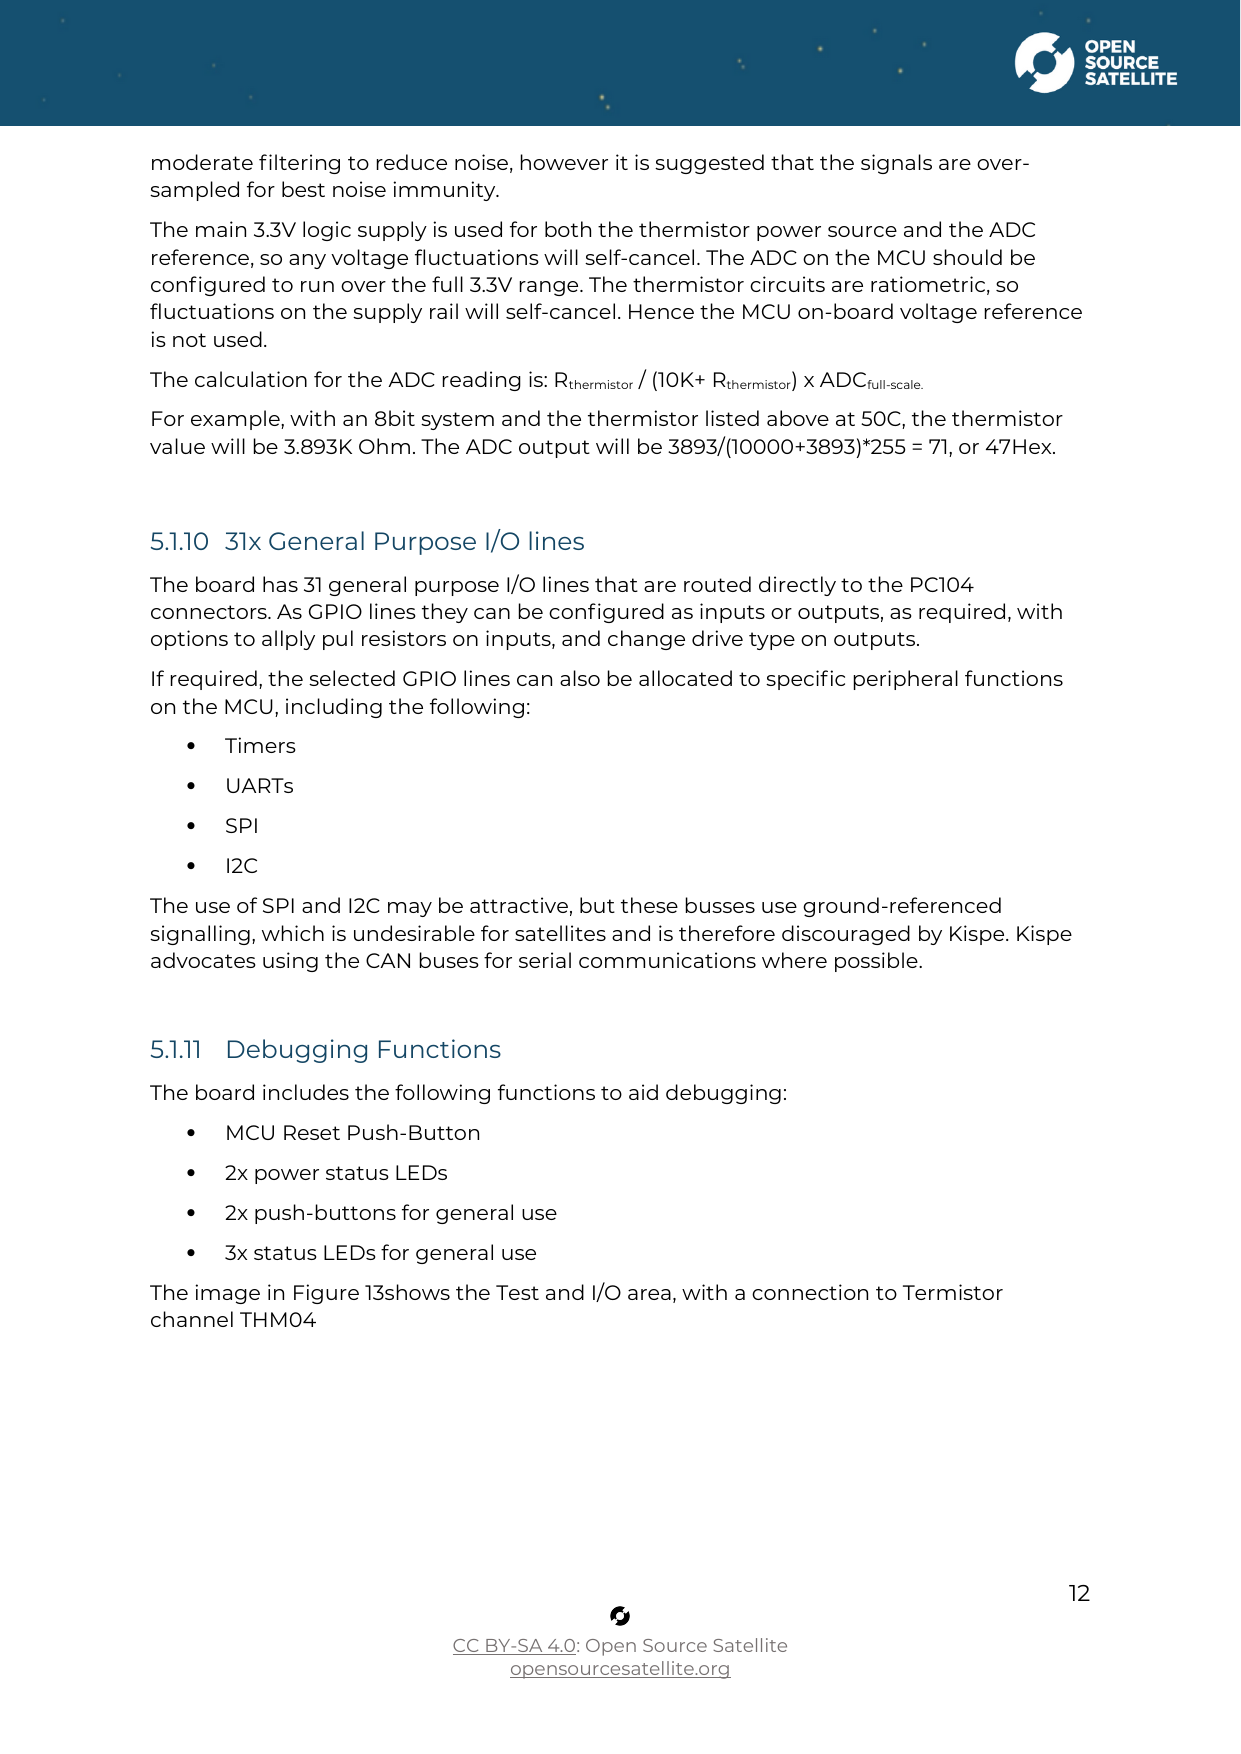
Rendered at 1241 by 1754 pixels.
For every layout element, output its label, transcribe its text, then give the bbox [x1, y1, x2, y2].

subtitle 31x General Purpose I/O lines [150, 526, 1090, 557]
subtitle Debugging Functions [150, 1035, 1090, 1065]
list UARTs [187, 774, 1090, 799]
list Timers [187, 734, 1090, 759]
list 2x push-buttons for general use [187, 1200, 1090, 1225]
text If required, the selected GPIO lines can also be allocated to specific peripheral functions on the MCU, including the following: [150, 666, 1090, 719]
list 3x status LEDs for general use [187, 1240, 1090, 1265]
text The use of SPI and I2C may be attractive, but these busses use ground-referenced signalling, which is undesirable for satellites and is therefore discouraged by Kispe. Kispe advocates using the CAN buses for serial communications where possible. [150, 893, 1090, 973]
text The board has 31 general purpose I/O lines that are routed directly to the PC104 connectors. As GPIO lines they can be configured as inputs or outputs, as required, with options to allply pul resistors on inputs, and change drive type on outputs. [150, 572, 1090, 652]
list MCU Reset Push-Button [187, 1120, 1090, 1146]
list SPI [187, 813, 1090, 839]
text The board includes the following functions to aid debugging: [150, 1080, 1090, 1106]
list I2C [187, 853, 1090, 879]
text The calculation for the ADC reading is: Rthermistor / (10K+ Rthermistor) x ADCfull-scale. [150, 367, 1090, 392]
picture [610, 1606, 630, 1626]
picture [0, 0, 1241, 126]
list 2x power status LEDs [187, 1160, 1090, 1185]
text The main 3.3V logic supply is used for both the thermistor power source and the ADC reference, so any voltage fluctuations will self-cancel. The ADC on the MCU should be configured to run over the full 3.3V range. The thermistor circuits are ratiometric, so fluctuations on the supply rail will self-cancel. Hence the MCU on-board voltage reference is not used. [150, 217, 1090, 352]
text The image in Figure 13shows the Test and I/O area, with a connection to Termistor channel THM04 [150, 1280, 1090, 1332]
text For example, with an 8bit system and the thermistor listed above at 50C, the thermistor value will be 3.893K Ohm. The ADC output will be 3893/(10000+3893)*255 = 71, or 47Hex. [150, 407, 1090, 459]
